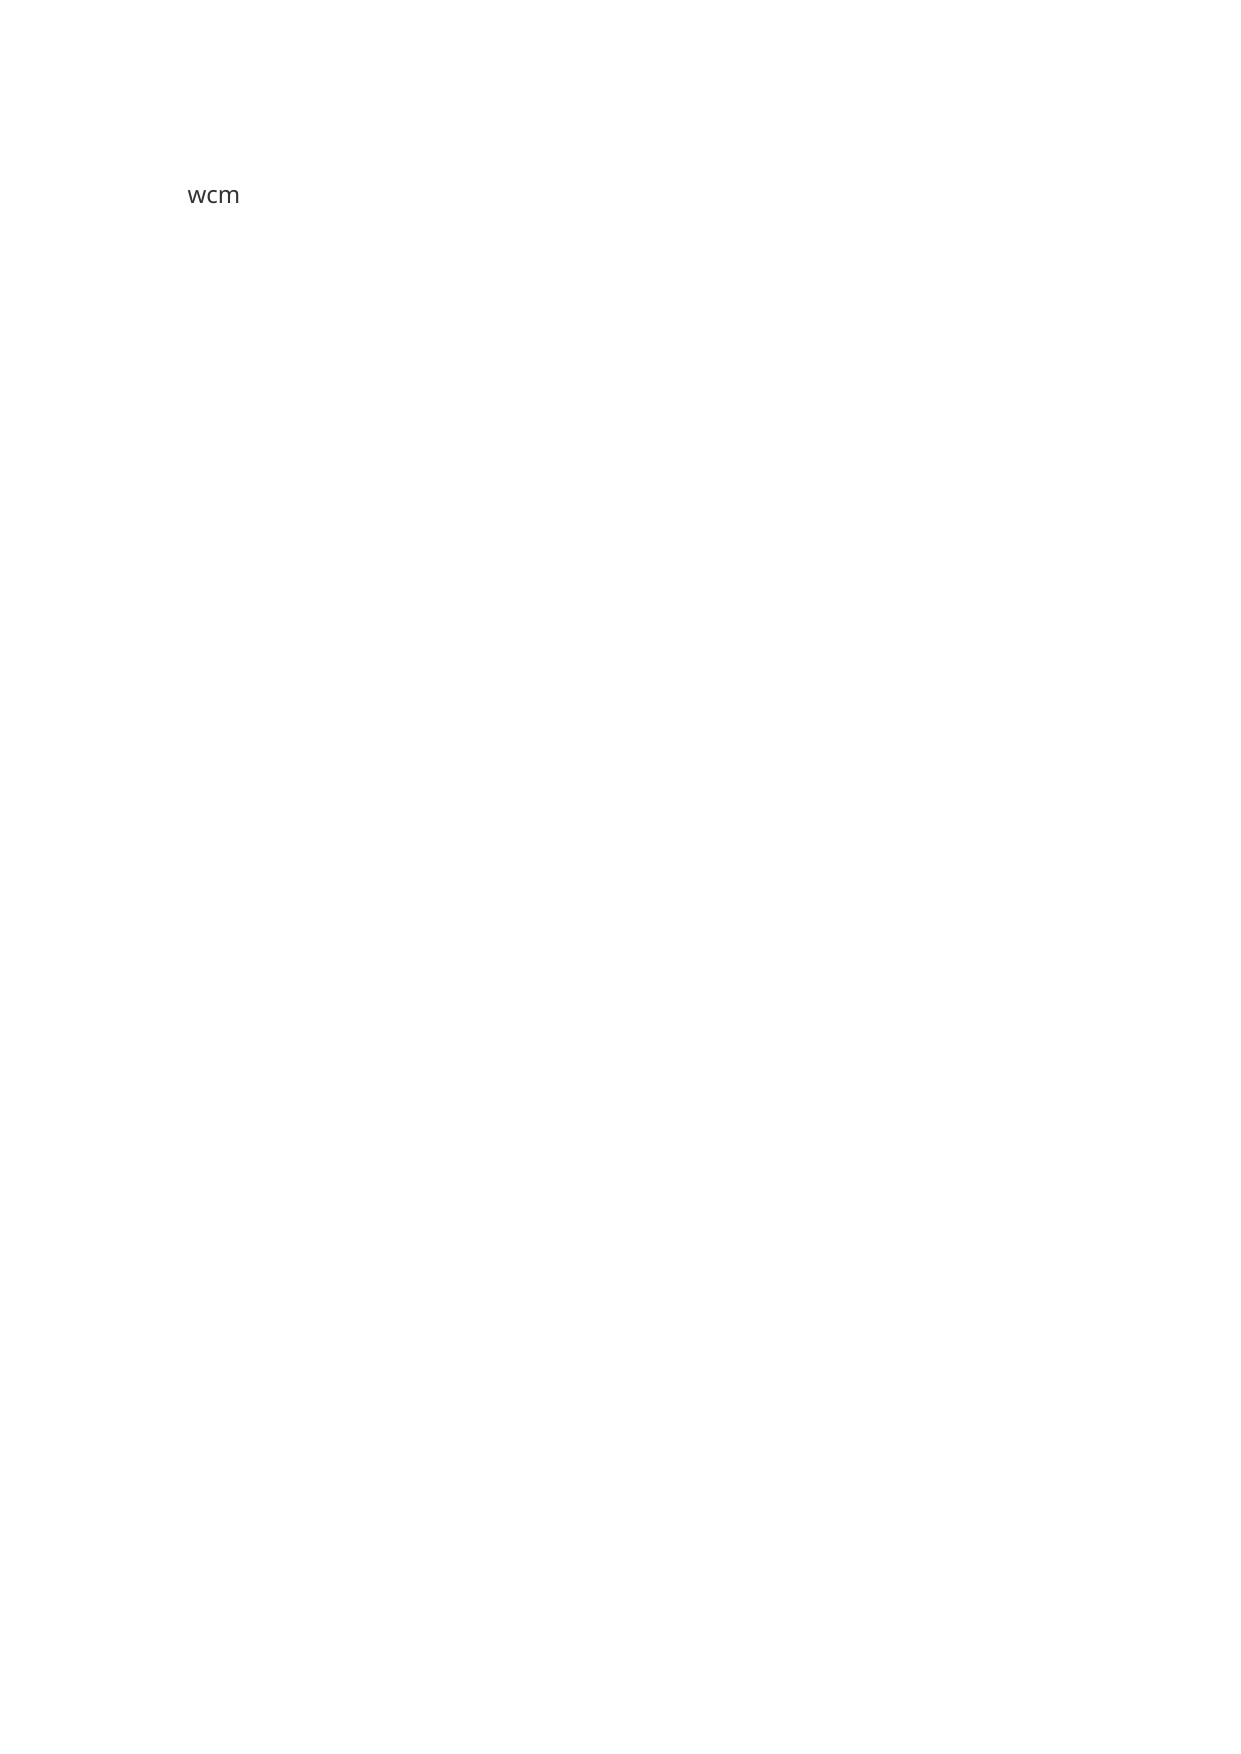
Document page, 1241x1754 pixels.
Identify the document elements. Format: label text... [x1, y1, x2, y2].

text wcm [187, 162, 1053, 227]
